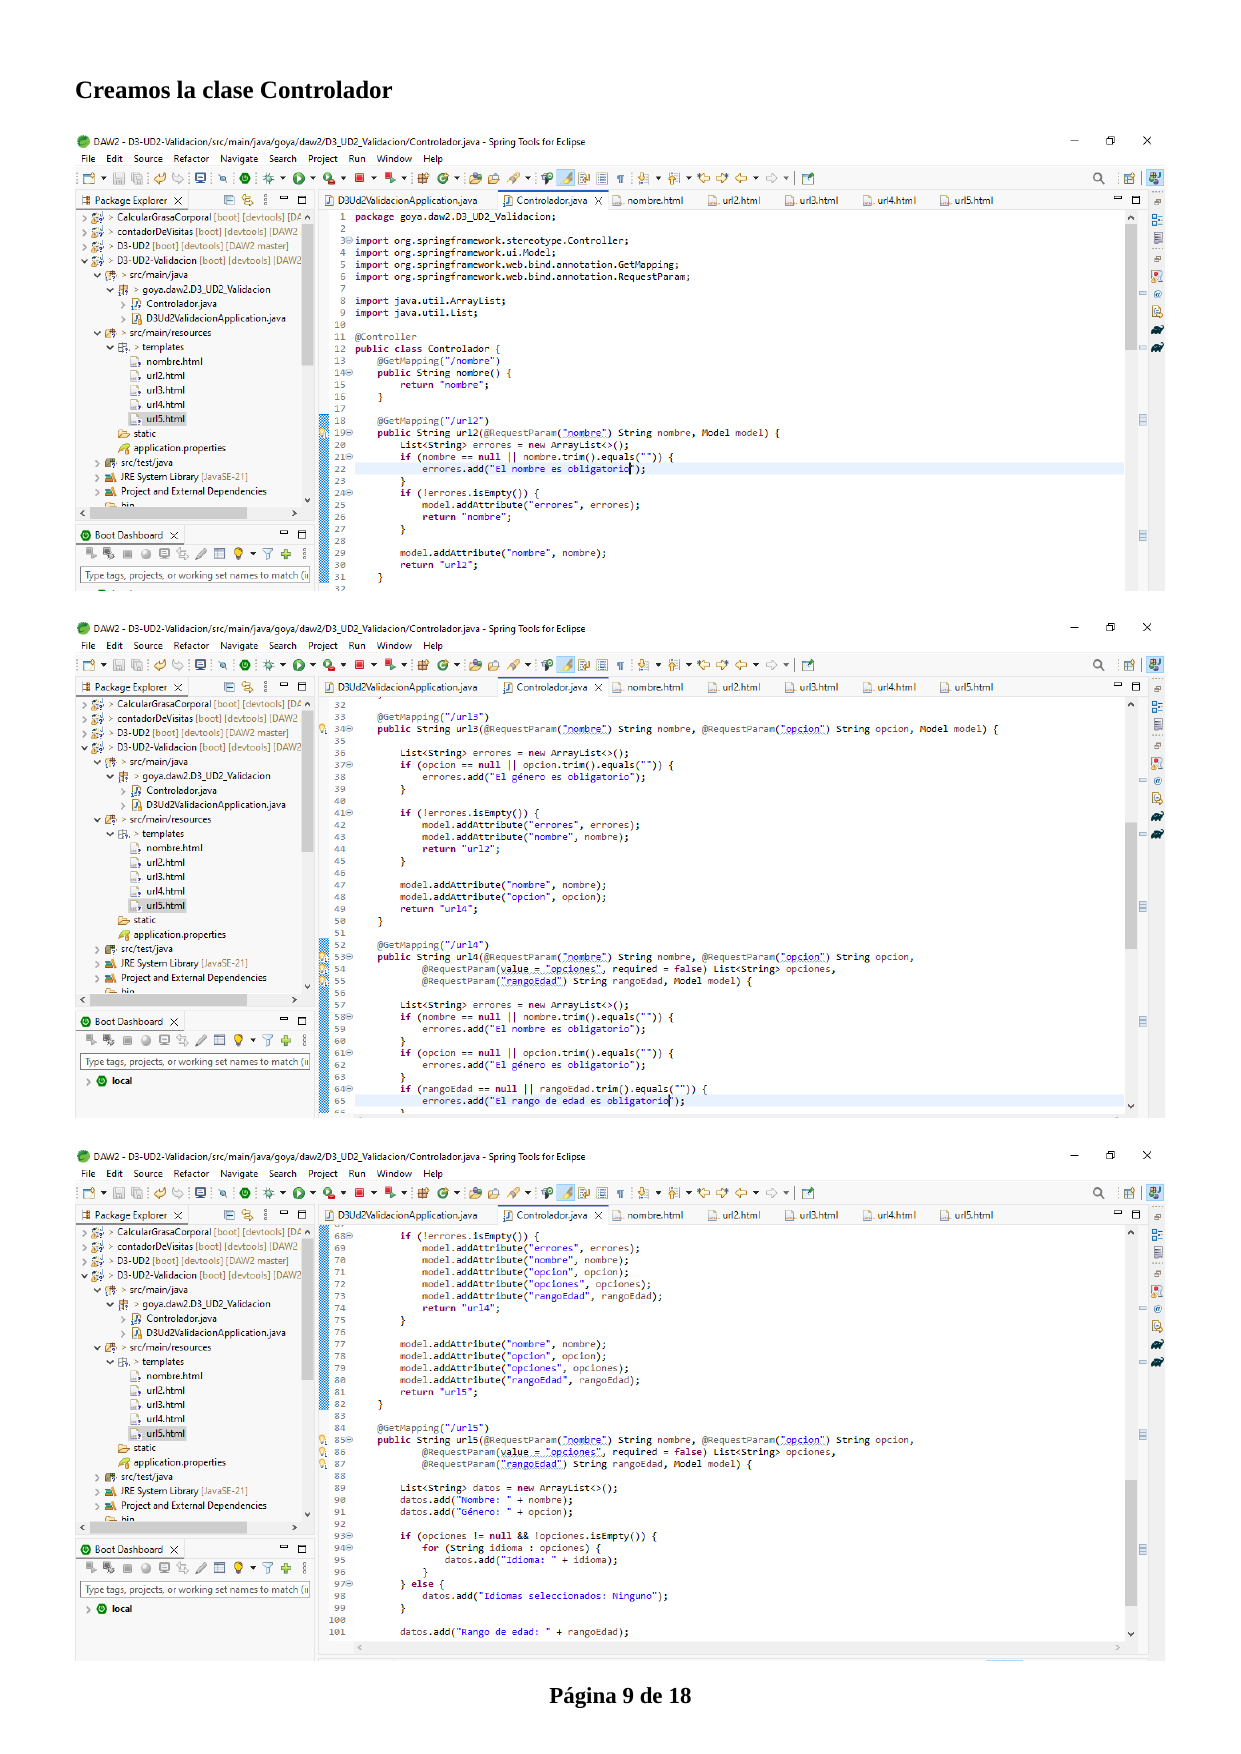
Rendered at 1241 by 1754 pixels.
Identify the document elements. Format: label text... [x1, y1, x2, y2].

list Creamos la clase Controlador [75, 75, 1165, 104]
picture [75, 619, 1166, 1118]
picture [75, 132, 1166, 591]
picture [75, 1147, 1166, 1661]
